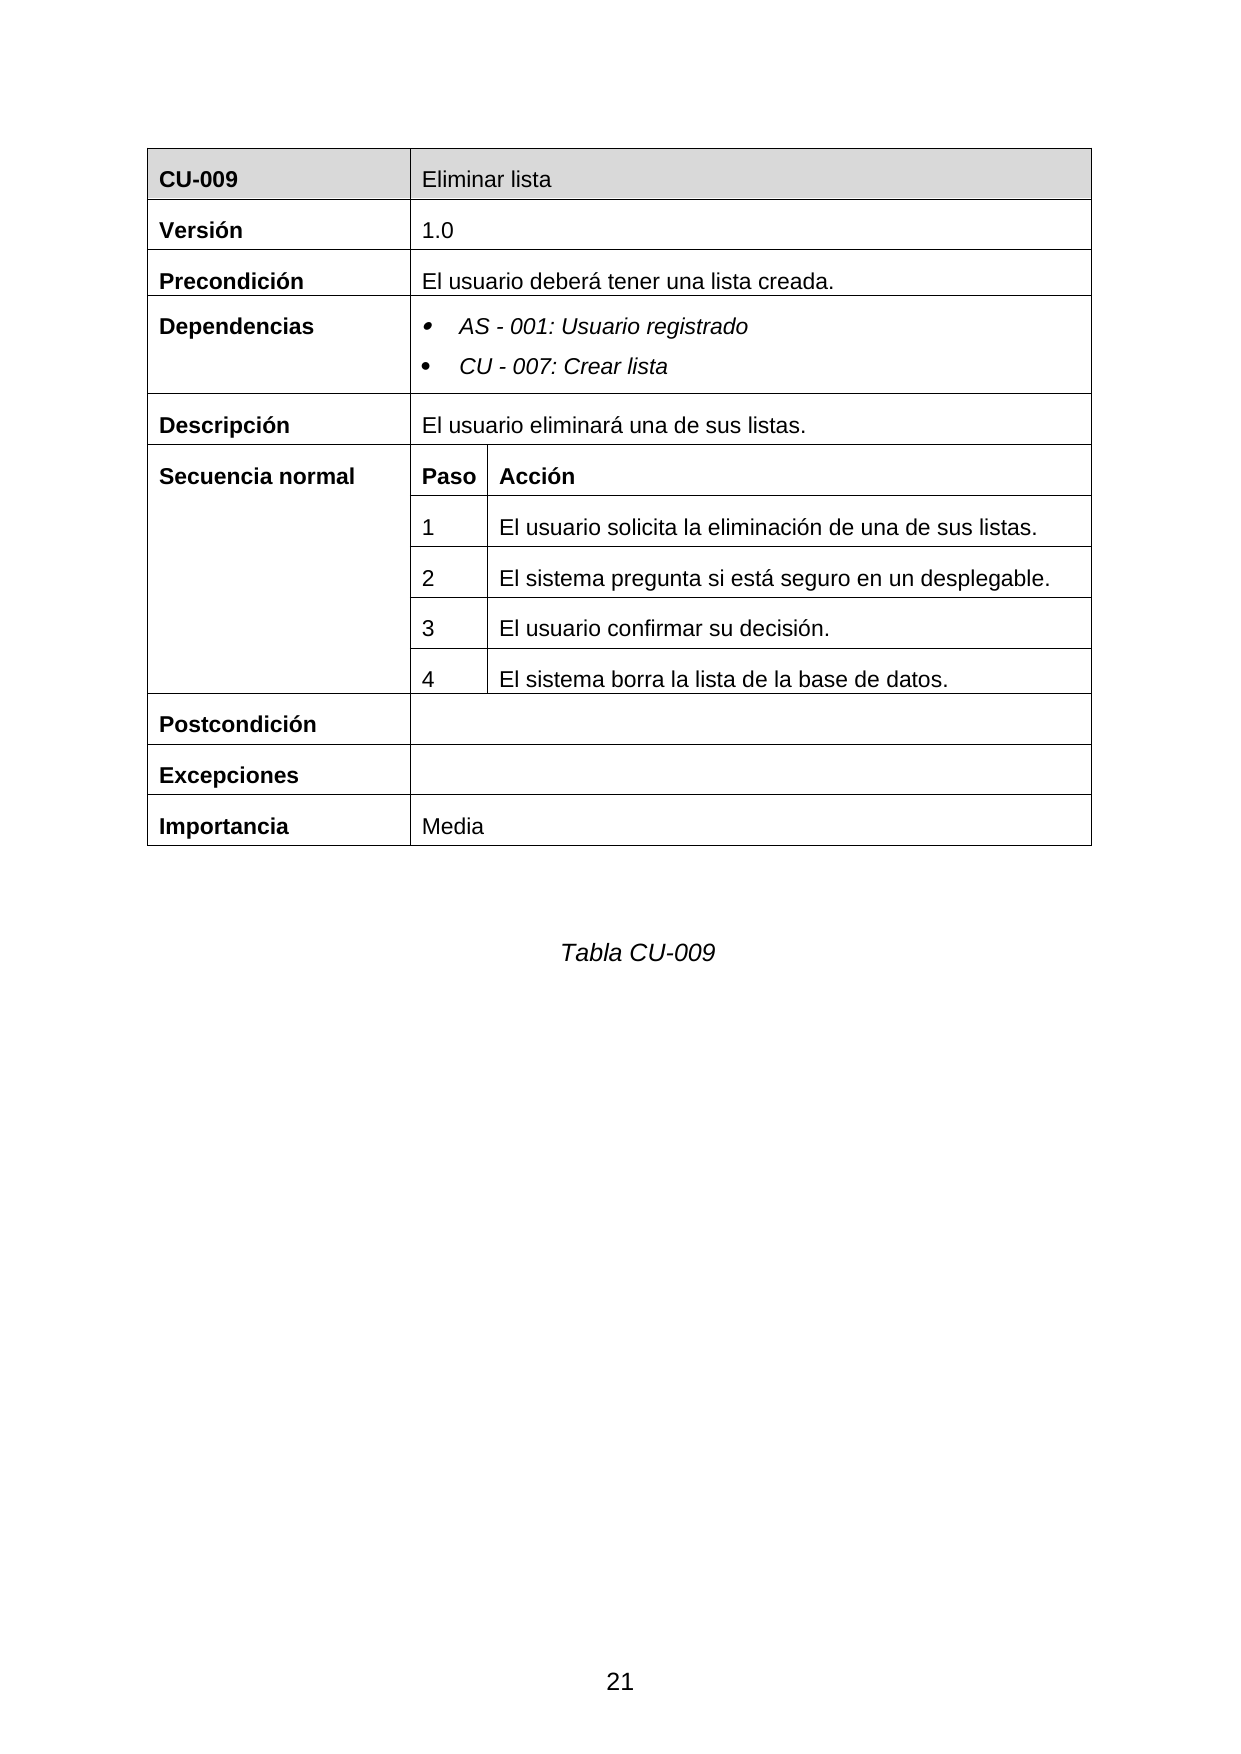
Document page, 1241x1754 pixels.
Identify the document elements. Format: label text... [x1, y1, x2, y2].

table_cell El usuario solicita la eliminación de una de sus listas. [488, 496, 1091, 546]
table_cell Postcondición [148, 694, 410, 743]
table_cell Descripción [148, 394, 410, 444]
table_cell El sistema borra la lista de la base de datos. [488, 649, 1091, 693]
table_cell 1.0 [411, 200, 1091, 249]
table_cell El usuario confirmar su decisión. [488, 598, 1091, 647]
table_cell AS - 001: Usuario registrado CU - 007: Crear lista [411, 296, 1091, 393]
table_cell Media [411, 795, 1091, 845]
table_header Eliminar lista [411, 149, 1091, 198]
table_cell Secuencia normal [148, 445, 410, 693]
table_cell [411, 694, 1091, 743]
table_cell Excepciones [148, 745, 410, 794]
table_cell 2 [411, 547, 487, 597]
text Tabla CU-009 [185, 938, 1092, 966]
table_cell Paso [411, 445, 487, 495]
table_cell [411, 745, 1091, 794]
table_cell Acción [488, 445, 1091, 495]
table_cell 1 [411, 496, 487, 546]
table_cell Importancia [148, 795, 410, 845]
table_cell Versión [148, 200, 410, 249]
table_cell Precondición [148, 250, 410, 294]
table_cell El sistema pregunta si está seguro en un desplegable. [488, 547, 1091, 597]
table_cell 3 [411, 598, 487, 647]
table_header CU-009 [148, 149, 410, 198]
table_cell Dependencias [148, 296, 410, 393]
table_cell 4 [411, 649, 487, 693]
table_cell El usuario deberá tener una lista creada. [411, 250, 1091, 294]
table_cell El usuario eliminará una de sus listas. [411, 394, 1091, 444]
